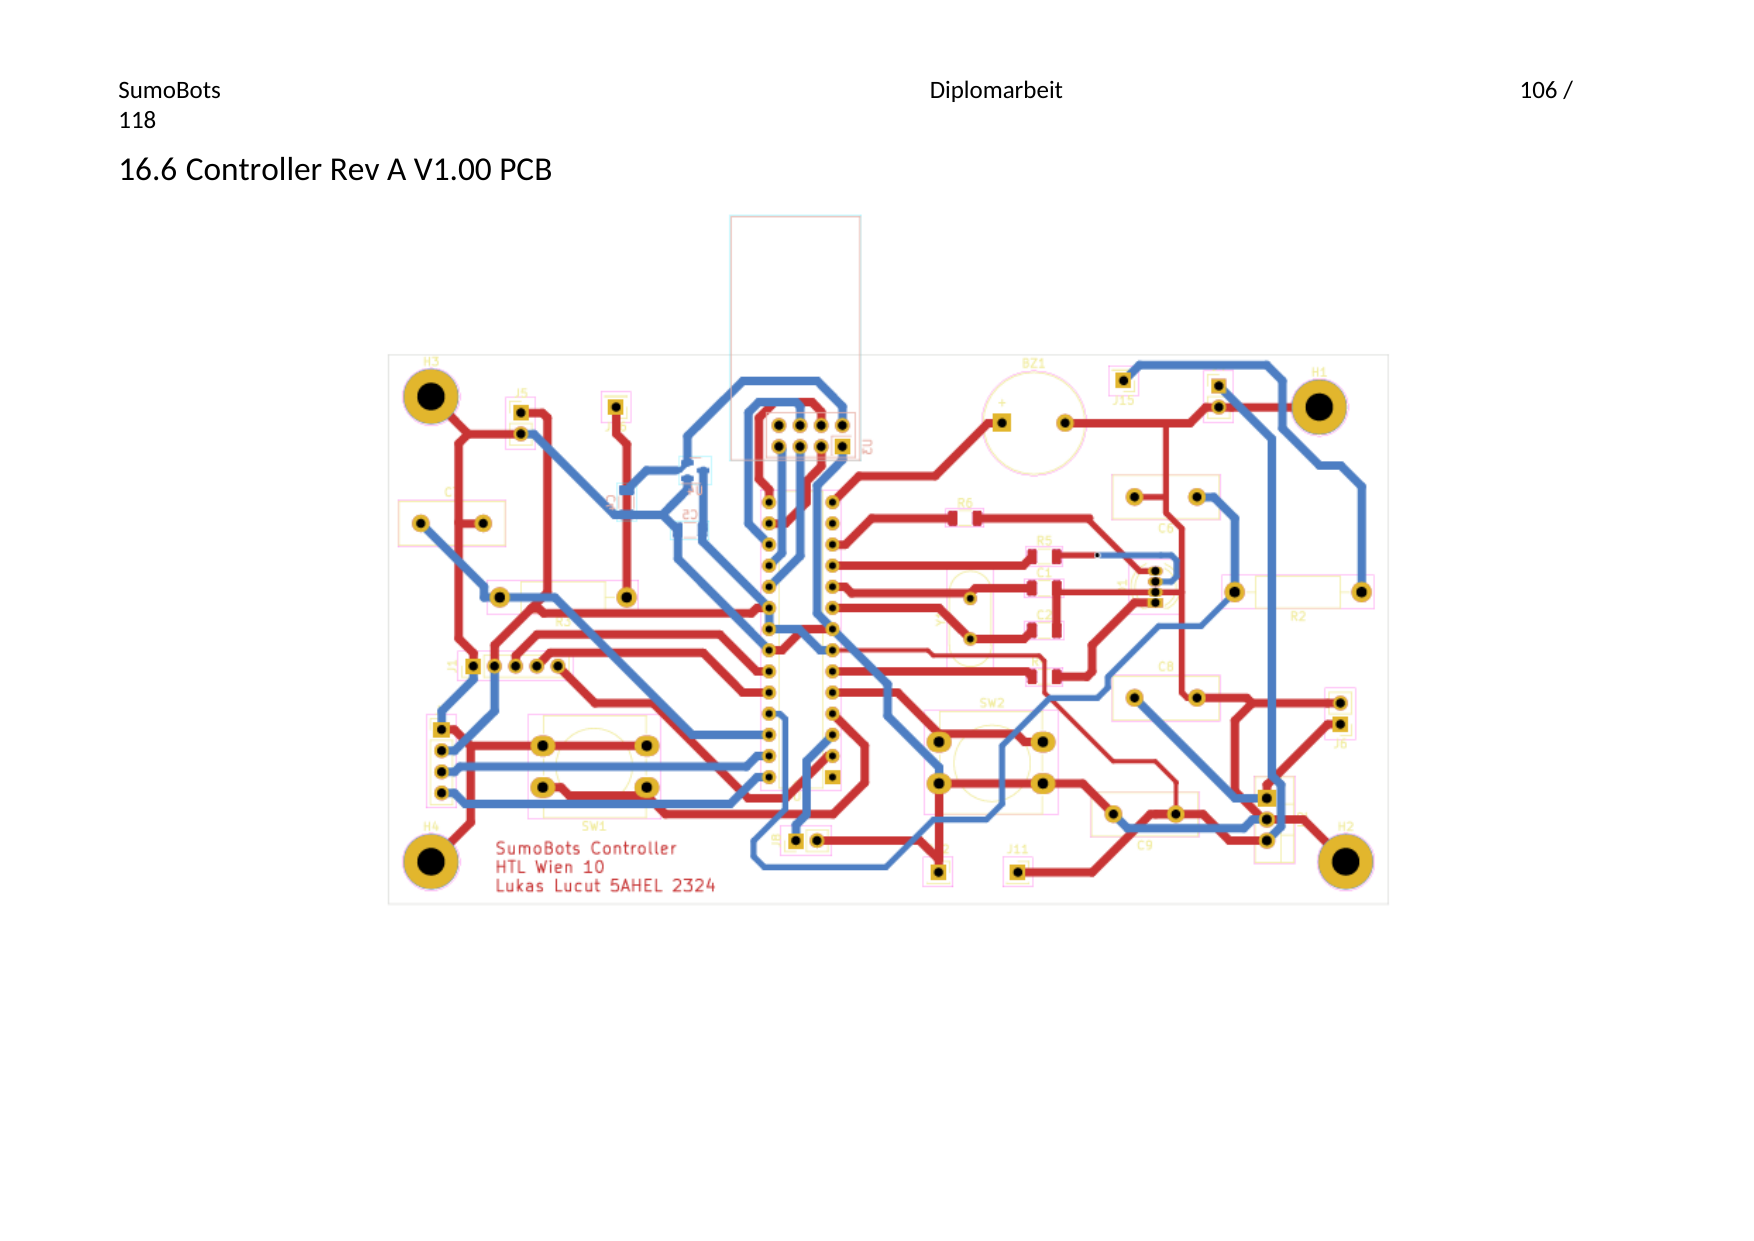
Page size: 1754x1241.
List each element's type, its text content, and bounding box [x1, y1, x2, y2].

subtitle Controller Rev A V1.00 PCB [118, 148, 1606, 188]
picture [295, 188, 1429, 924]
